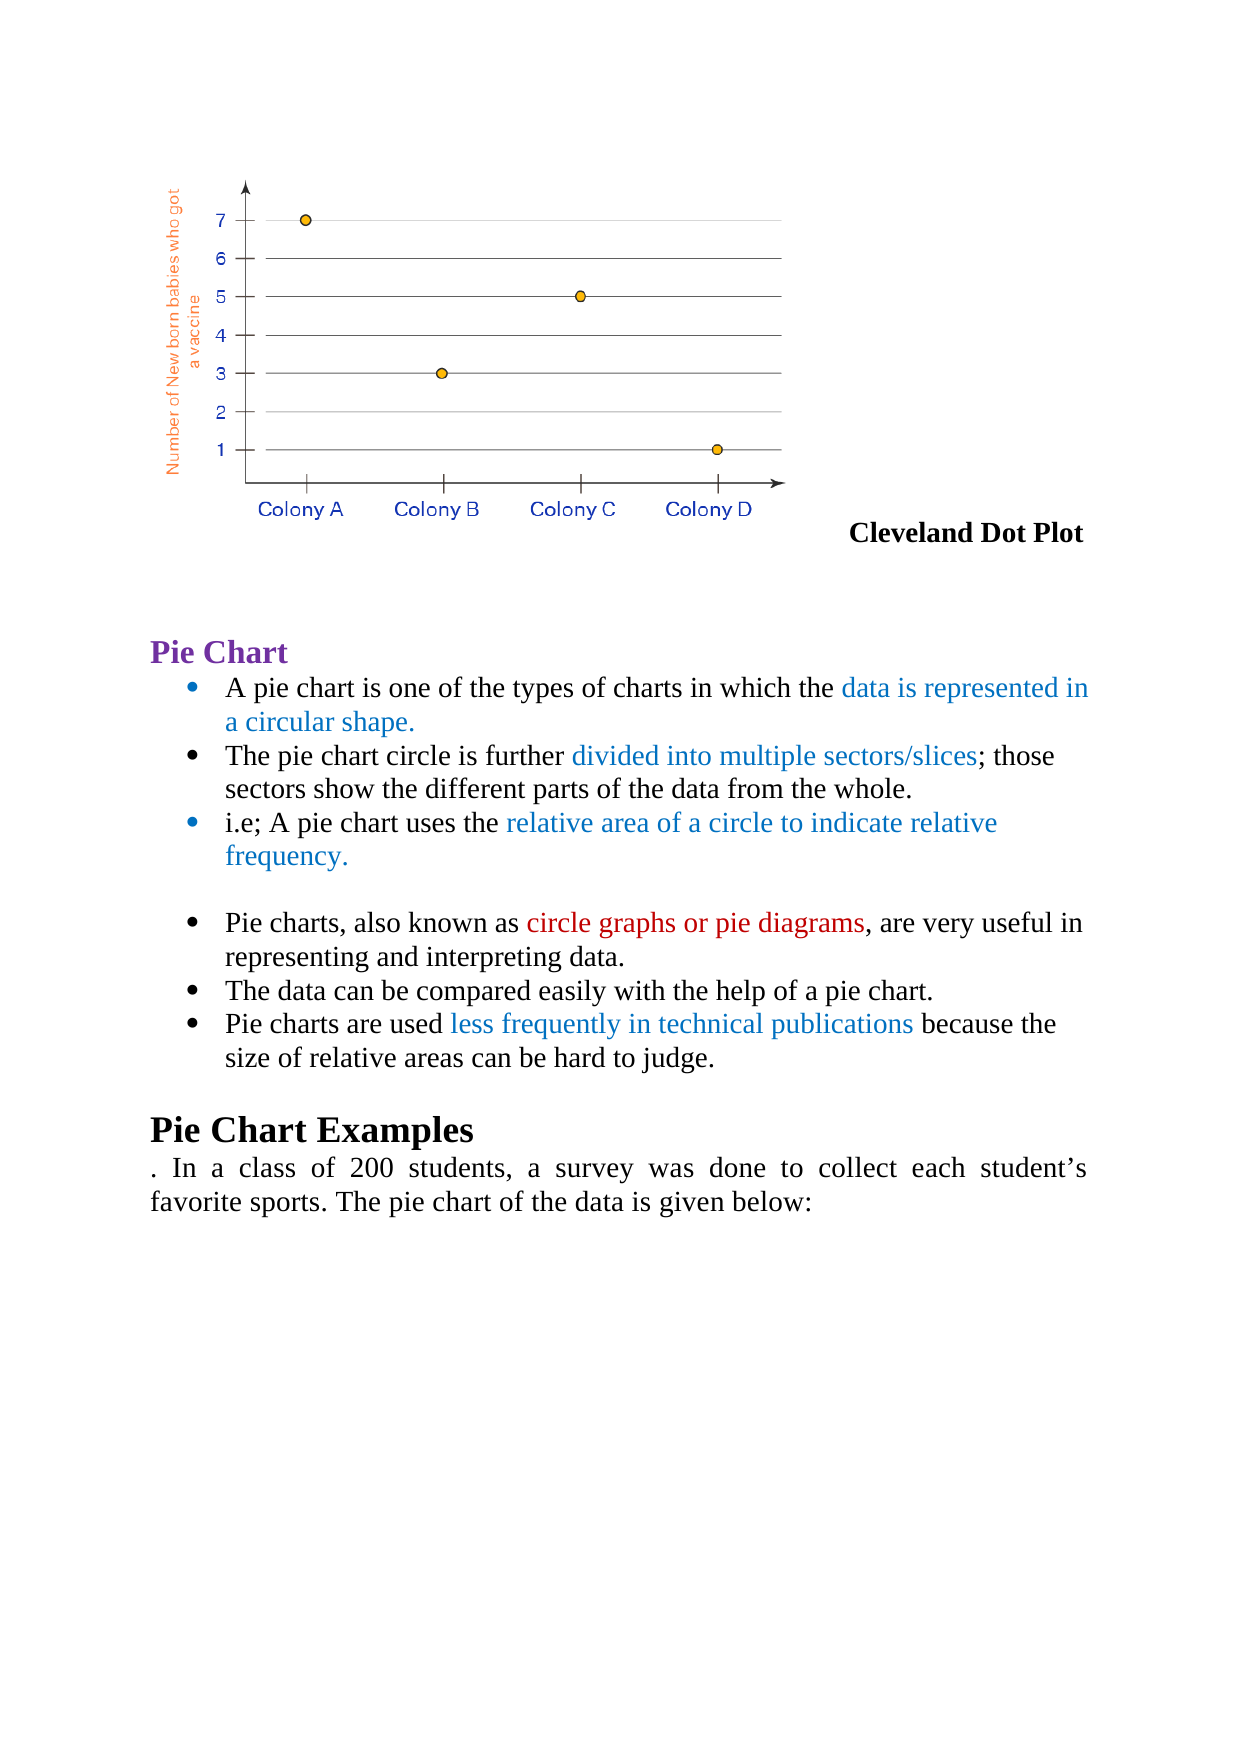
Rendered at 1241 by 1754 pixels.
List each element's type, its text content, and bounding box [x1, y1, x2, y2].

text Pie Chart [150, 632, 1090, 670]
text Pie Chart Examples [150, 1107, 1090, 1150]
list The data can be compared easily with the help of a pie chart. [187, 973, 1090, 1006]
picture [150, 150, 849, 543]
list Pie charts are used less frequently in technical publications because the size of relative areas can be hard to judge. [187, 1006, 1090, 1073]
list A pie chart is one of the types of charts in which the data is represented in a circular shape. [187, 670, 1090, 738]
text . In a class of 200 students, a survey was done to collect each student’s favorite sports. The pie chart of the data is given below: [150, 1150, 1090, 1217]
list The pie chart circle is further divided into multiple sectors/slices; those sectors show the different parts of the data from the whole. [187, 738, 1090, 805]
list i.e; A pie chart uses the relative area of a circle to indicate relative frequency. [187, 805, 1090, 872]
list Pie charts, also known as circle graphs or pie diagrams, are very useful in representing and interpreting data. [187, 906, 1090, 973]
